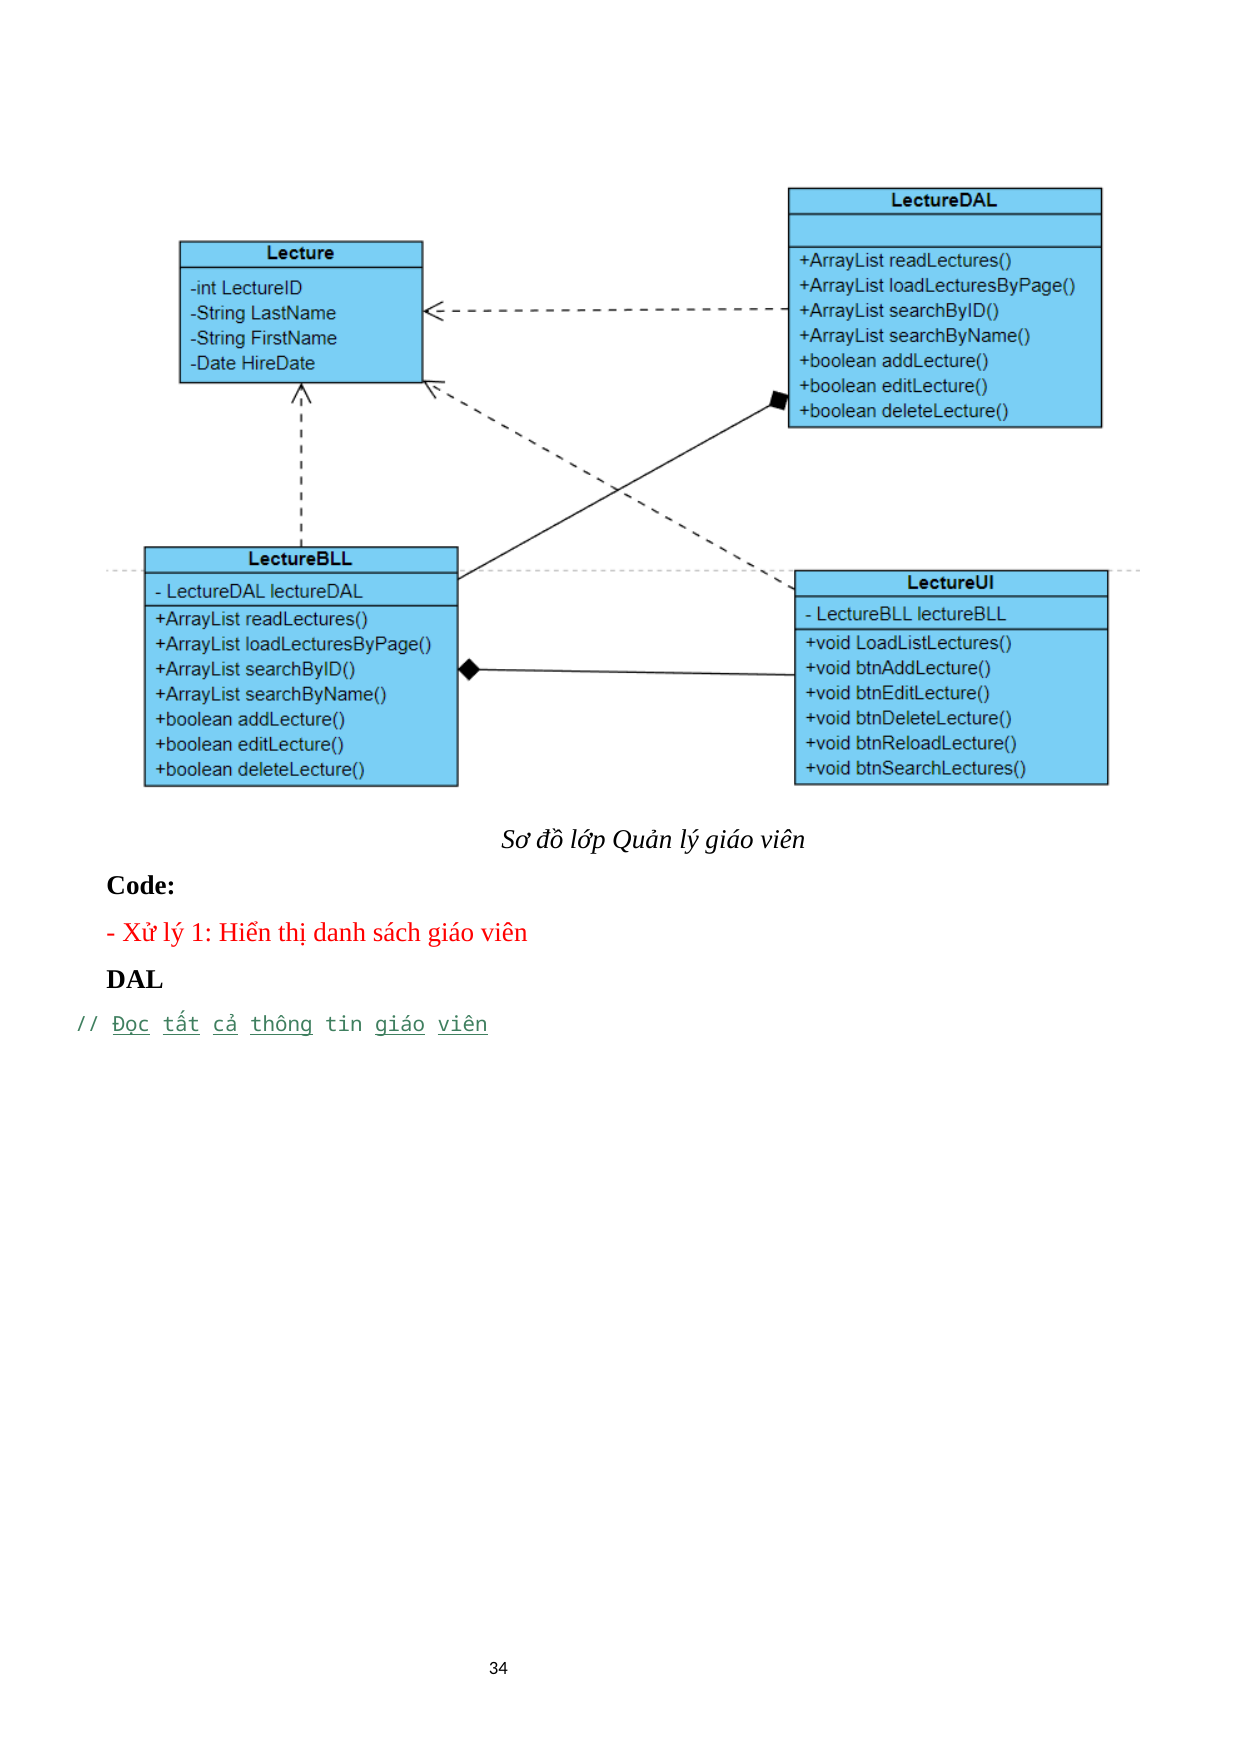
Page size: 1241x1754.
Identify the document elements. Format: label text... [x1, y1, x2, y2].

text Sơ đồ lớp Quản lý giáo viên [106, 823, 1203, 854]
text - Xử lý 1: Hiển thị danh sách giáo viên [106, 916, 1203, 947]
text Code: [106, 869, 1203, 901]
text // Đọc tất cả thông tin giáo viên [75, 1009, 1203, 1038]
text DAL [106, 963, 1203, 994]
picture [106, 150, 1140, 811]
